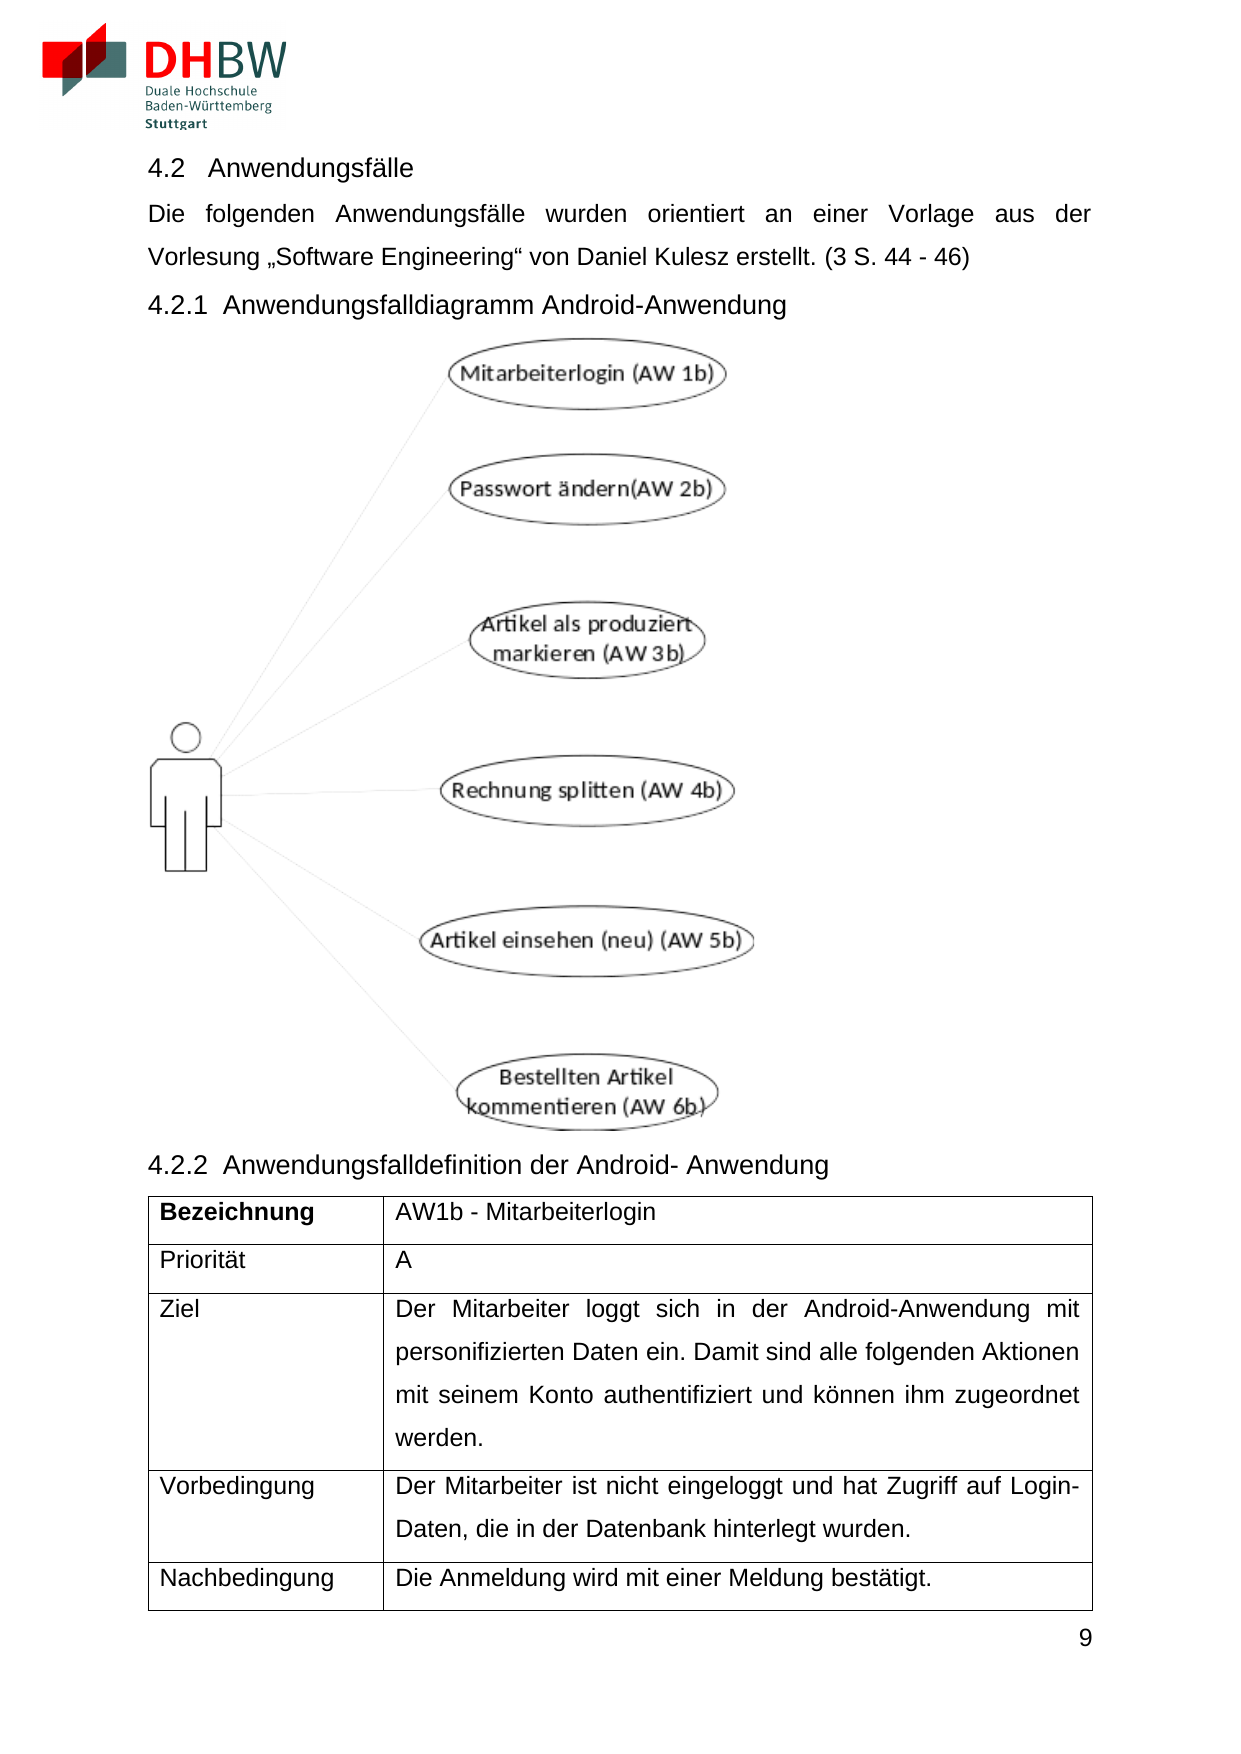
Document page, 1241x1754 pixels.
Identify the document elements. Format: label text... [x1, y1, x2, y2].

table_header Bezeichnung [149, 1197, 383, 1244]
table_cell Nachbedingung [149, 1563, 383, 1610]
table_cell Der Mitarbeiter loggt sich in der Android-Anwendung mit personifizierten Daten ein. Damit sind alle folgenden Aktionen mit seinem Konto authentifiziert und können ihm zugeordnet werden. [384, 1294, 1092, 1470]
table_cell Ziel [149, 1294, 383, 1470]
picture [39, 20, 286, 130]
subtitle Anwendungsfalldefinition der Android- Anwendung [148, 1149, 1093, 1181]
subtitle Anwendungsfalldiagramm Android-Anwendung [148, 289, 1093, 320]
table_header AW1b - Mitarbeiterlogin [384, 1197, 1092, 1244]
table_cell Der Mitarbeiter ist nicht eingeloggt und hat Zugriff auf Login-Daten, die in der Datenbank hinterlegt wurden. [384, 1471, 1092, 1562]
table_cell Vorbedingung [149, 1471, 383, 1562]
subtitle Anwendungsfälle [148, 152, 1093, 183]
table_cell Priorität [149, 1245, 383, 1293]
table_cell A [384, 1245, 1092, 1293]
table_cell Die Anmeldung wird mit einer Meldung bestätigt. [384, 1563, 1092, 1610]
text Die folgenden Anwendungsfälle wurden orientiert an einer Vorlage aus der Vorlesung „Software Engineering“ von Daniel Kulesz erstellt. [148, 199, 1093, 271]
